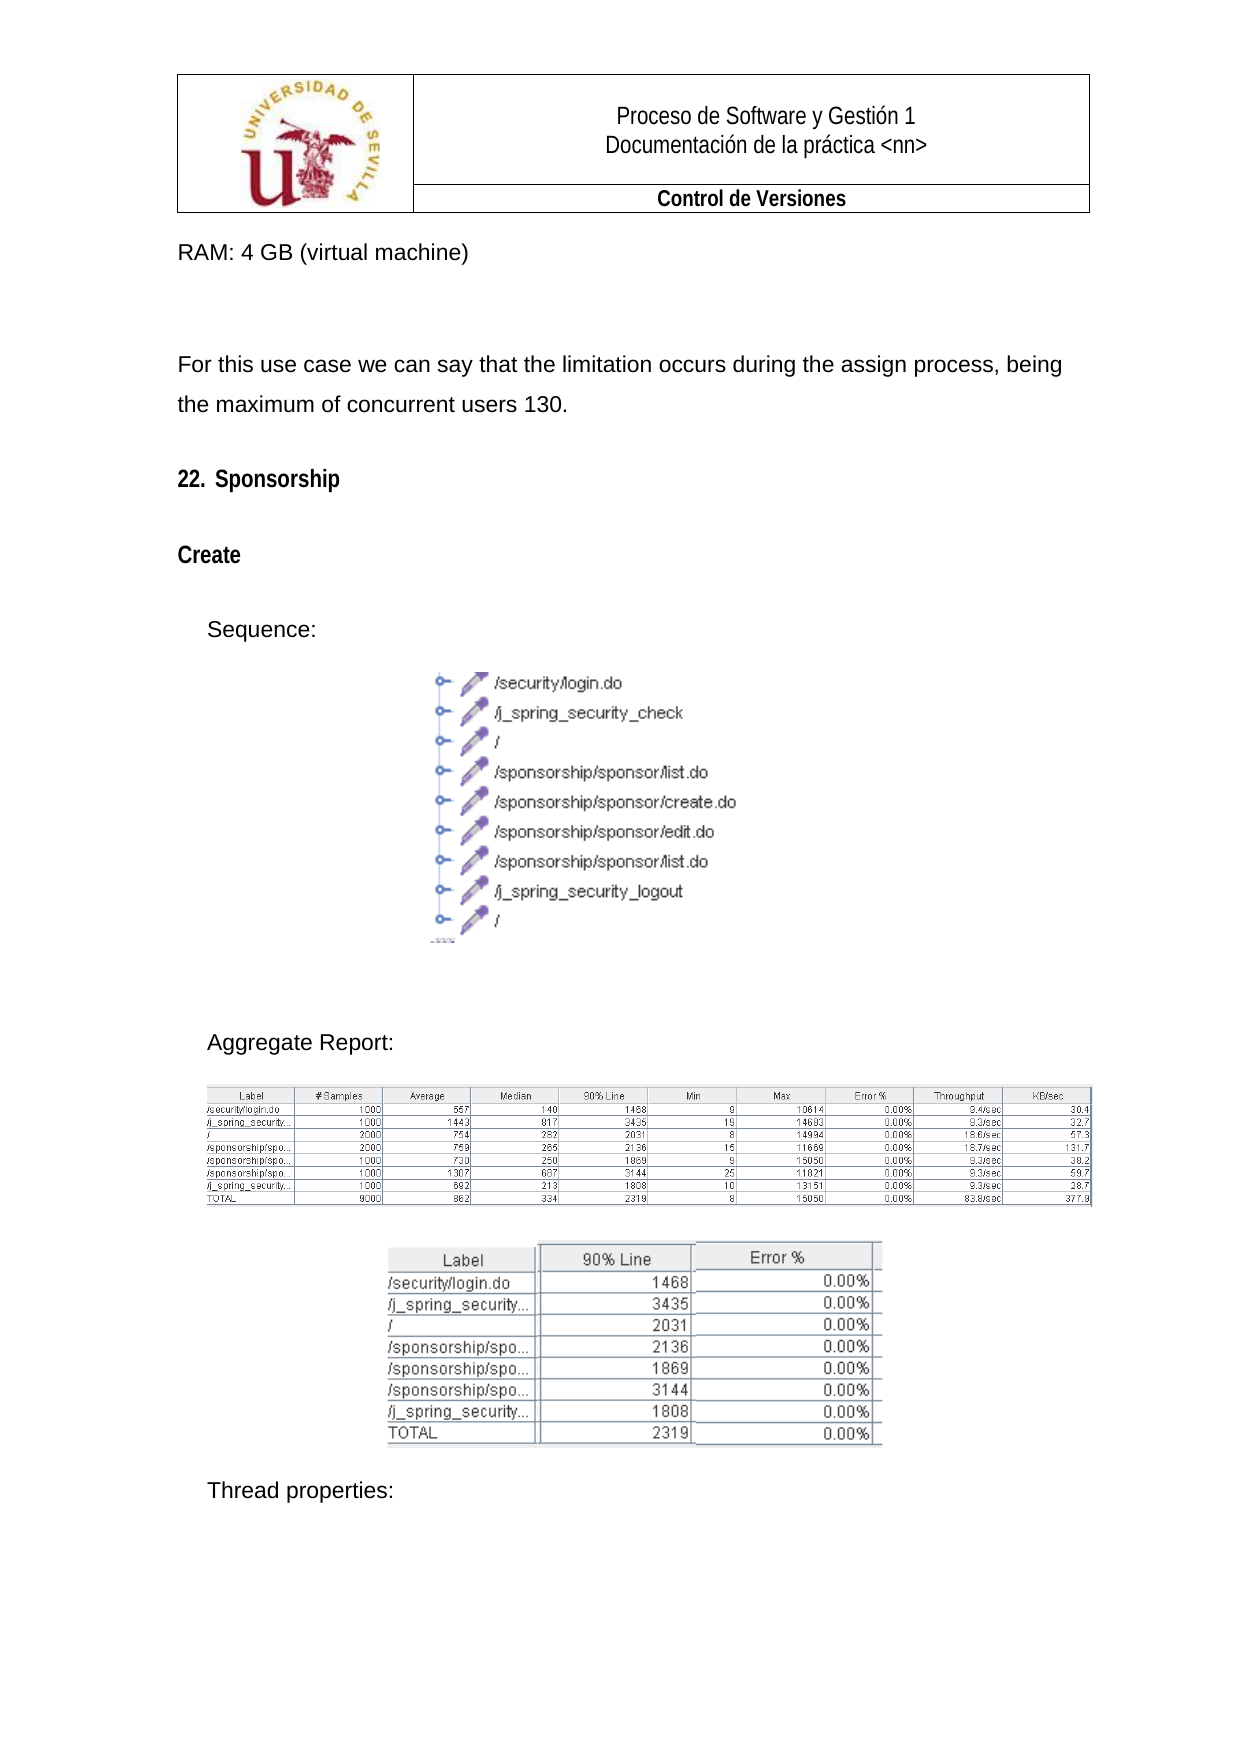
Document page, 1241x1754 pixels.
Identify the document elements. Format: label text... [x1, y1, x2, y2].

picture [206, 1084, 1093, 1207]
text RAM: 4 GB (virtual machine) [177, 239, 1063, 266]
subtitle Create [177, 540, 1063, 569]
text For this use case we can say that the limitation occurs during the assign process, being the maximum of concurrent users 130. [177, 351, 1063, 417]
subtitle Sponsorship [177, 464, 1063, 492]
text Sequence: [177, 616, 1063, 643]
text Thread properties: [177, 1477, 1063, 1503]
picture [240, 79, 381, 208]
text Aggregate Report: [177, 1029, 1063, 1055]
picture [387, 1240, 883, 1448]
picture [420, 672, 850, 943]
